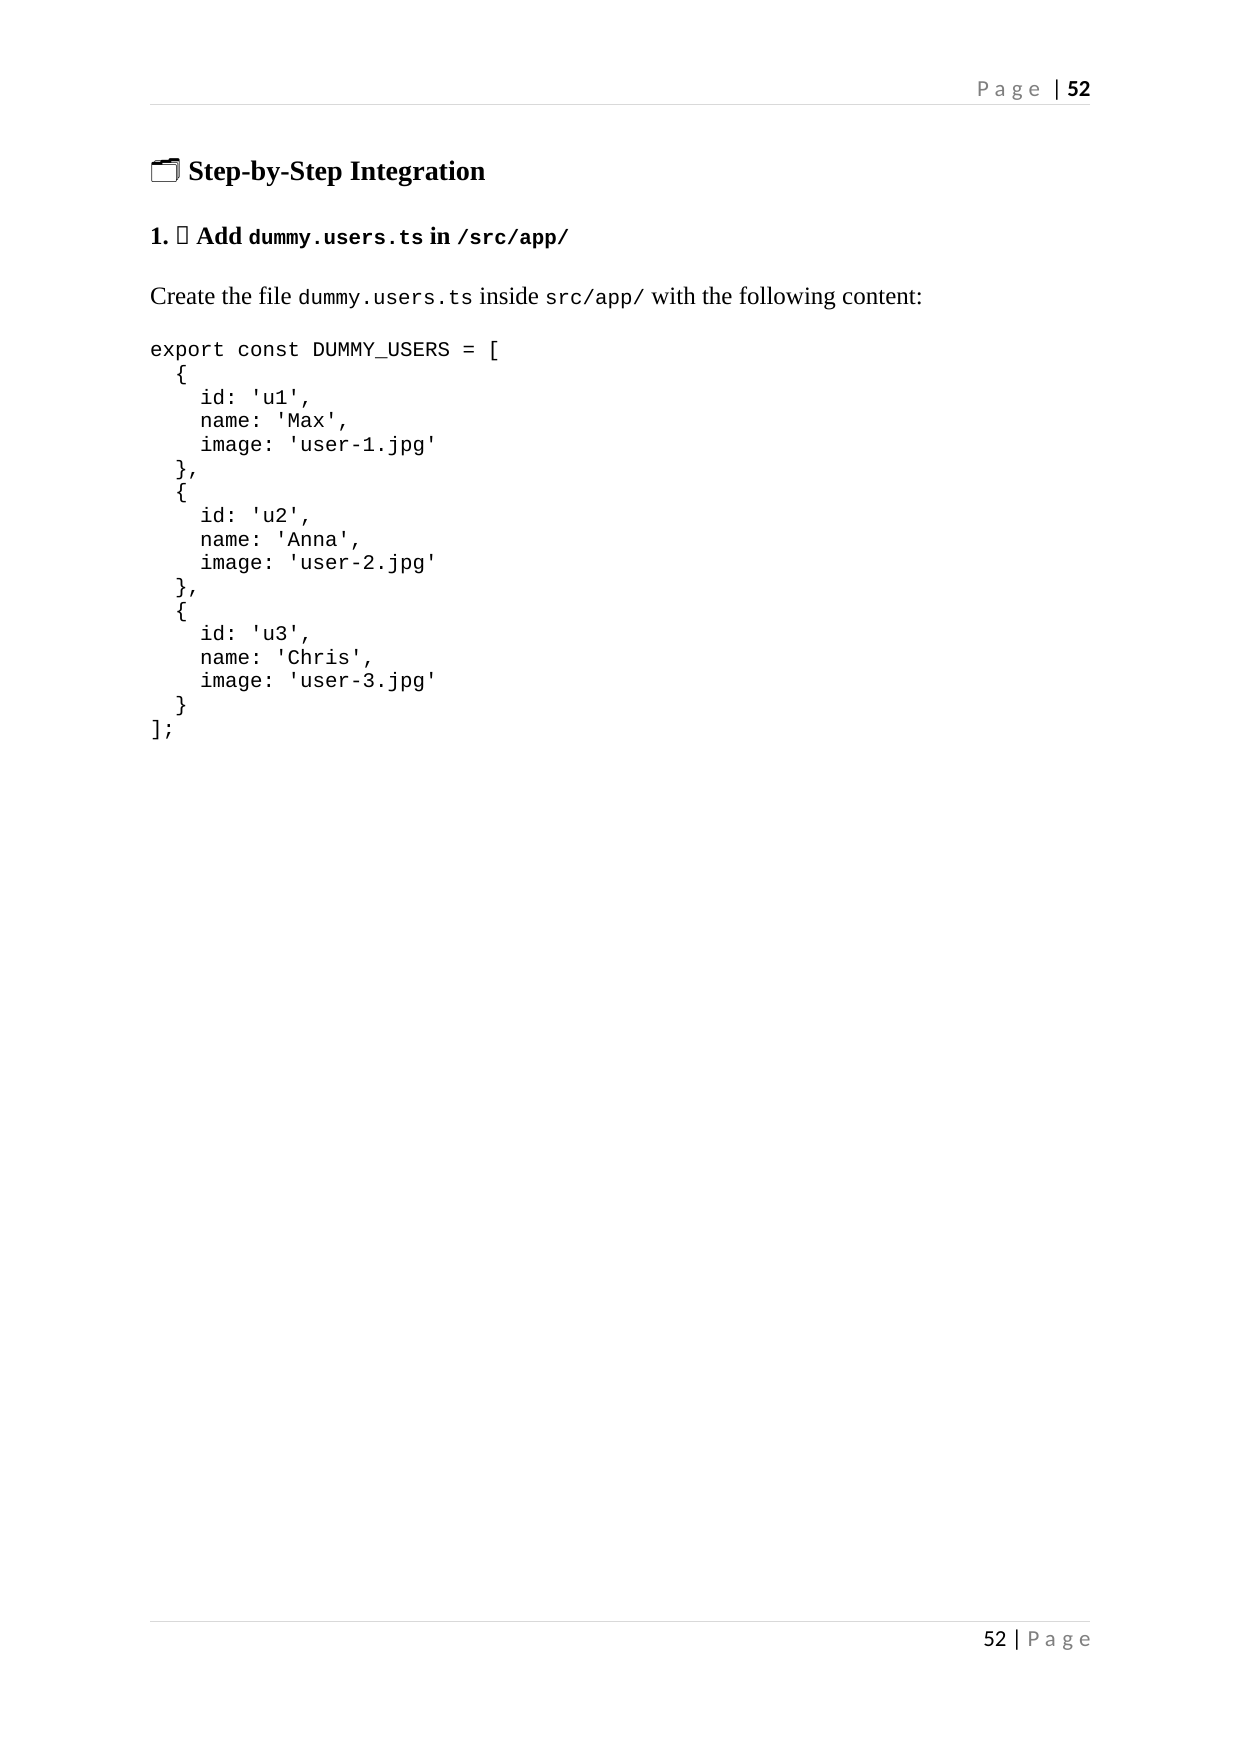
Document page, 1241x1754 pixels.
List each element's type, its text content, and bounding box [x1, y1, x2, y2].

text id: 'u2', [150, 505, 1090, 529]
text image: 'user-1.jpg' [150, 434, 1090, 458]
text } [150, 694, 1090, 718]
text }, [150, 576, 1090, 599]
text export const DUMMY_USERS = [ [150, 339, 1090, 363]
text { [150, 599, 1090, 623]
text { [150, 363, 1090, 387]
text image: 'user-2.jpg' [150, 552, 1090, 576]
text name: 'Chris', [150, 647, 1090, 671]
text image: 'user-3.jpg' [150, 671, 1090, 694]
text id: 'u1', [150, 387, 1090, 410]
text id: 'u3', [150, 623, 1090, 647]
text name: 'Max', [150, 410, 1090, 434]
text }, [150, 458, 1090, 481]
text 1. ✅ Add dummy.users.ts in /src/app/ [150, 217, 1090, 252]
text Create the file dummy.users.ts inside src/app/ with the following content: [150, 281, 1090, 310]
text name: 'Anna', [150, 529, 1090, 552]
text ]; [150, 718, 1090, 741]
text 🗂 Step-by-Step Integration [150, 150, 1090, 188]
text { [150, 481, 1090, 505]
